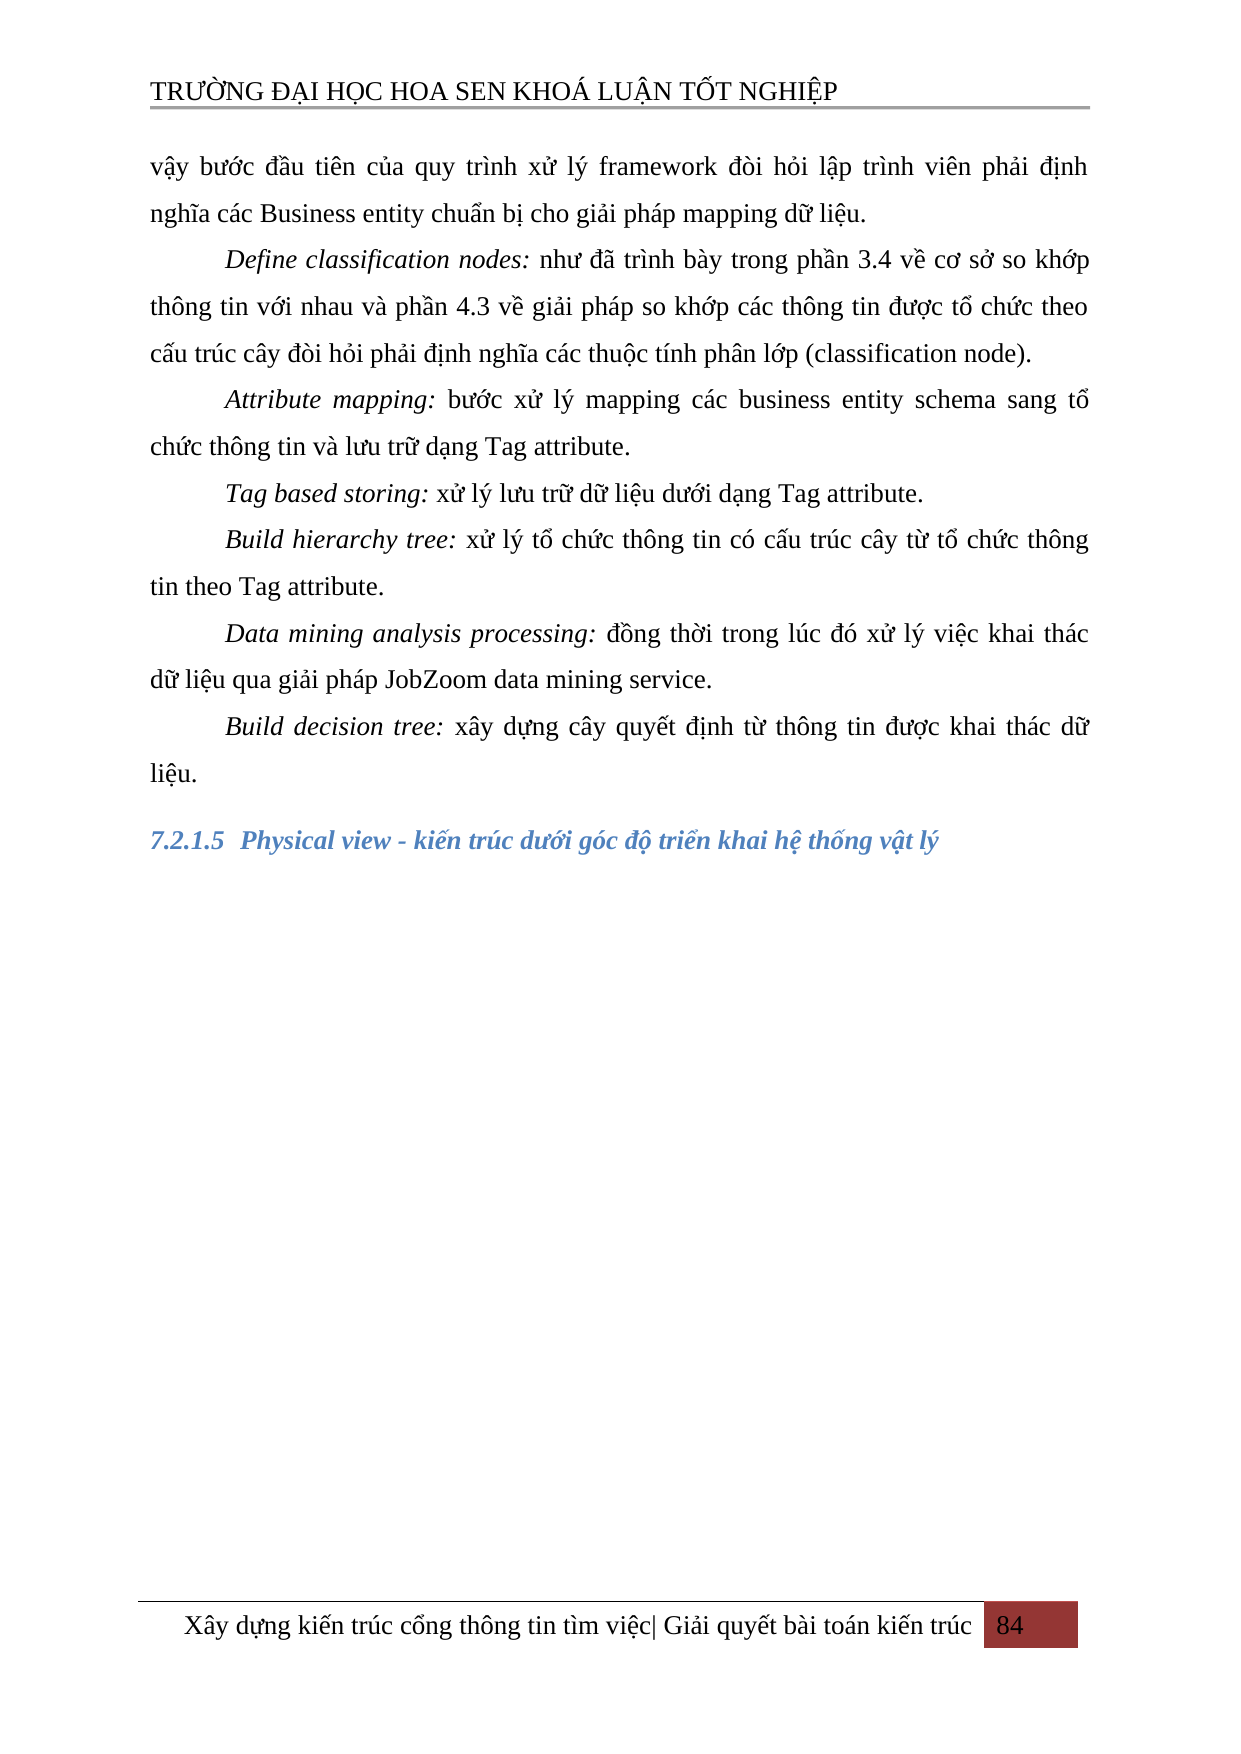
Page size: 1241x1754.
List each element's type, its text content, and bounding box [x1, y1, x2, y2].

text Attribute mapping: bước xử lý mapping các business entity schema sang tổ chức thông tin và lưu trữ dạng Tag attribute. [150, 383, 1090, 461]
text Build hierarchy tree: xử lý tổ chức thông tin có cấu trúc cây từ tổ chức thông tin theo Tag attribute. [150, 523, 1090, 601]
subtitle Physical view - kiến trúc dưới góc độ triển khai hệ thống vật lý [150, 824, 1090, 855]
text Data mining analysis processing: đồng thời trong lúc đó xử lý việc khai thác dữ liệu qua giải pháp JobZoom data mining service. [150, 617, 1090, 694]
text Build decision tree: xây dựng cây quyết định từ thông tin được khai thác dữ liệu. [150, 710, 1090, 788]
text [150, 150, 1090, 228]
text Define classification nodes: như đã trình bày trong phần 3.4 về cơ sở so khớp thông tin với nhau và phần 4.3 về giải pháp so khớp các thông tin được tổ chức theo cấu trúc cây đòi hỏi phải định nghĩa các thuộc tính phân lớp (classification node). [150, 243, 1090, 368]
text Tag based storing: xử lý lưu trữ dữ liệu dưới dạng Tag attribute. [150, 477, 1090, 508]
